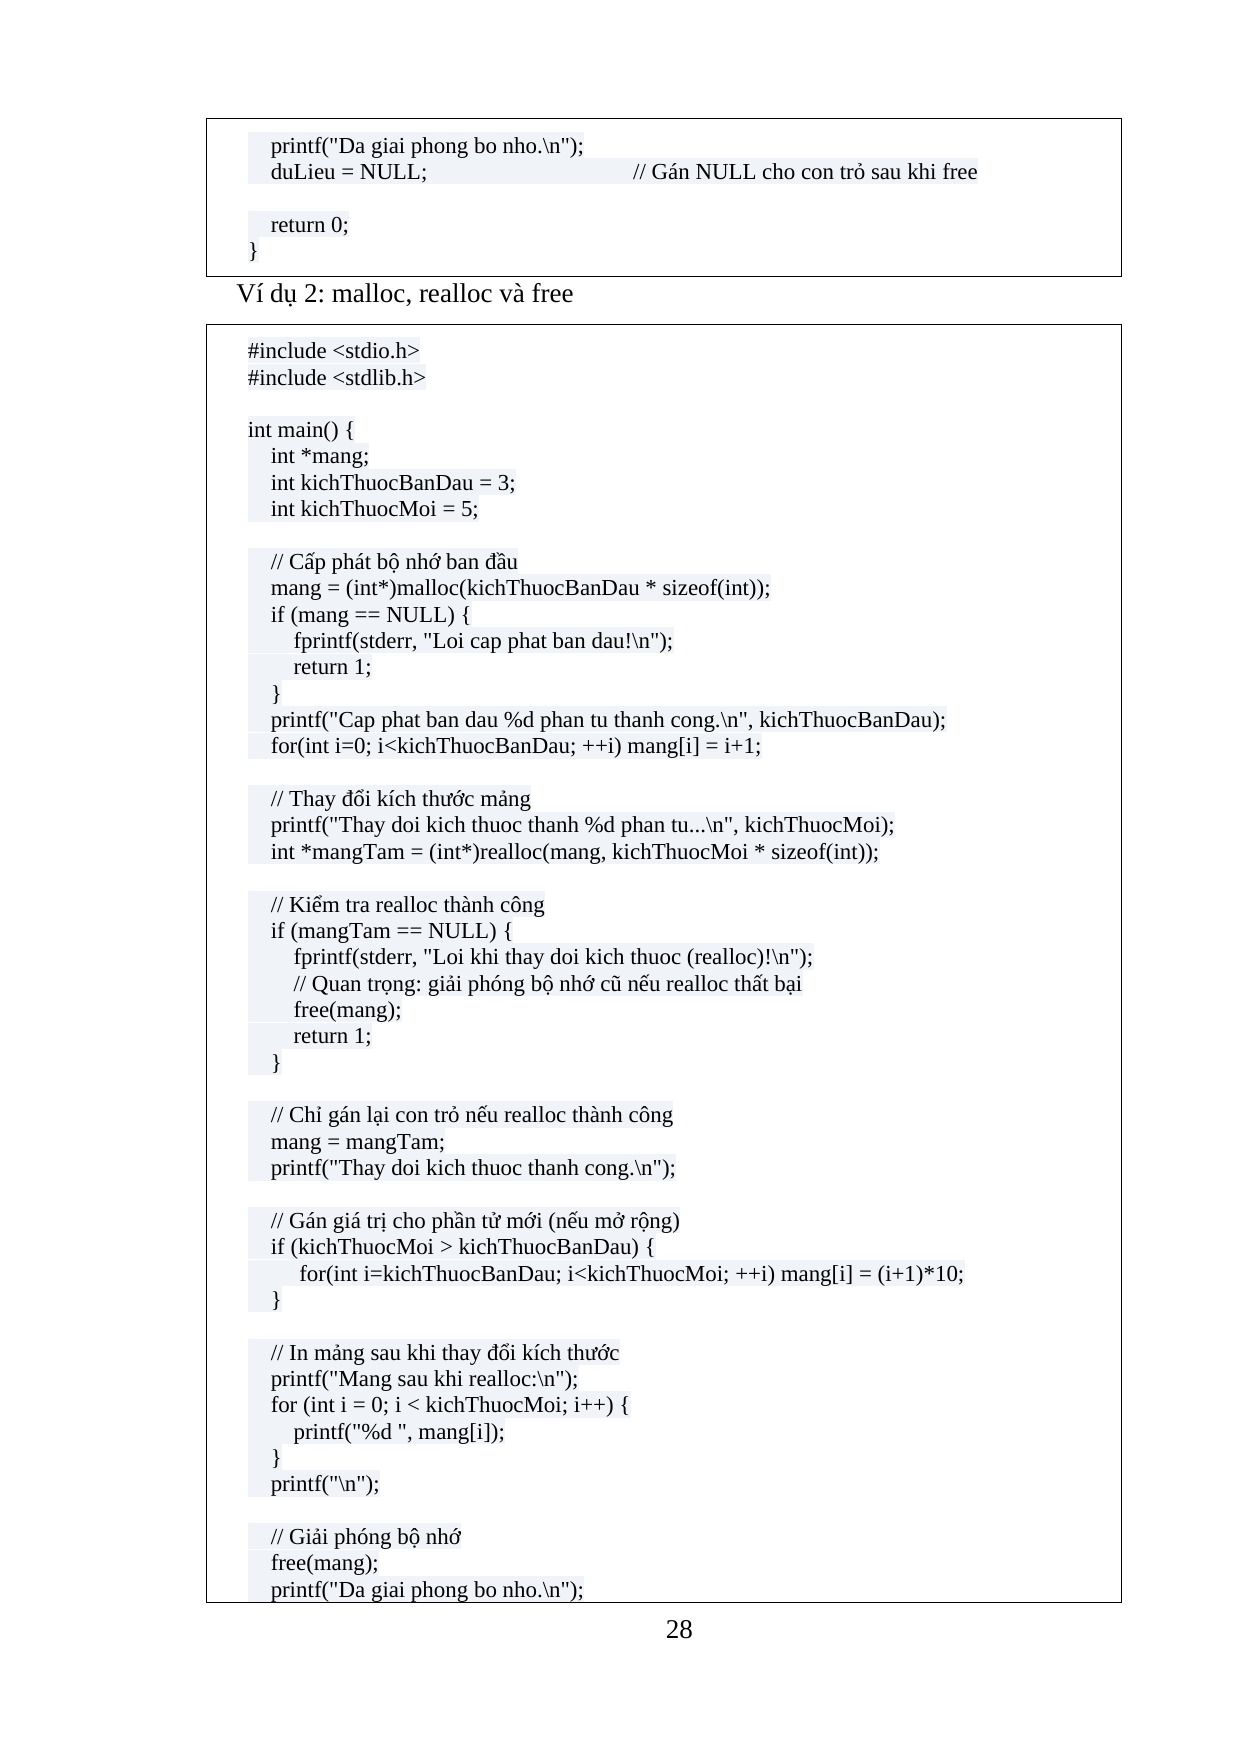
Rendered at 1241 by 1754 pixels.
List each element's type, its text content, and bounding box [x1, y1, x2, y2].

text Ví dụ 2: malloc, realloc và free [177, 277, 1122, 308]
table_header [207, 119, 1121, 276]
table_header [207, 325, 1121, 1602]
